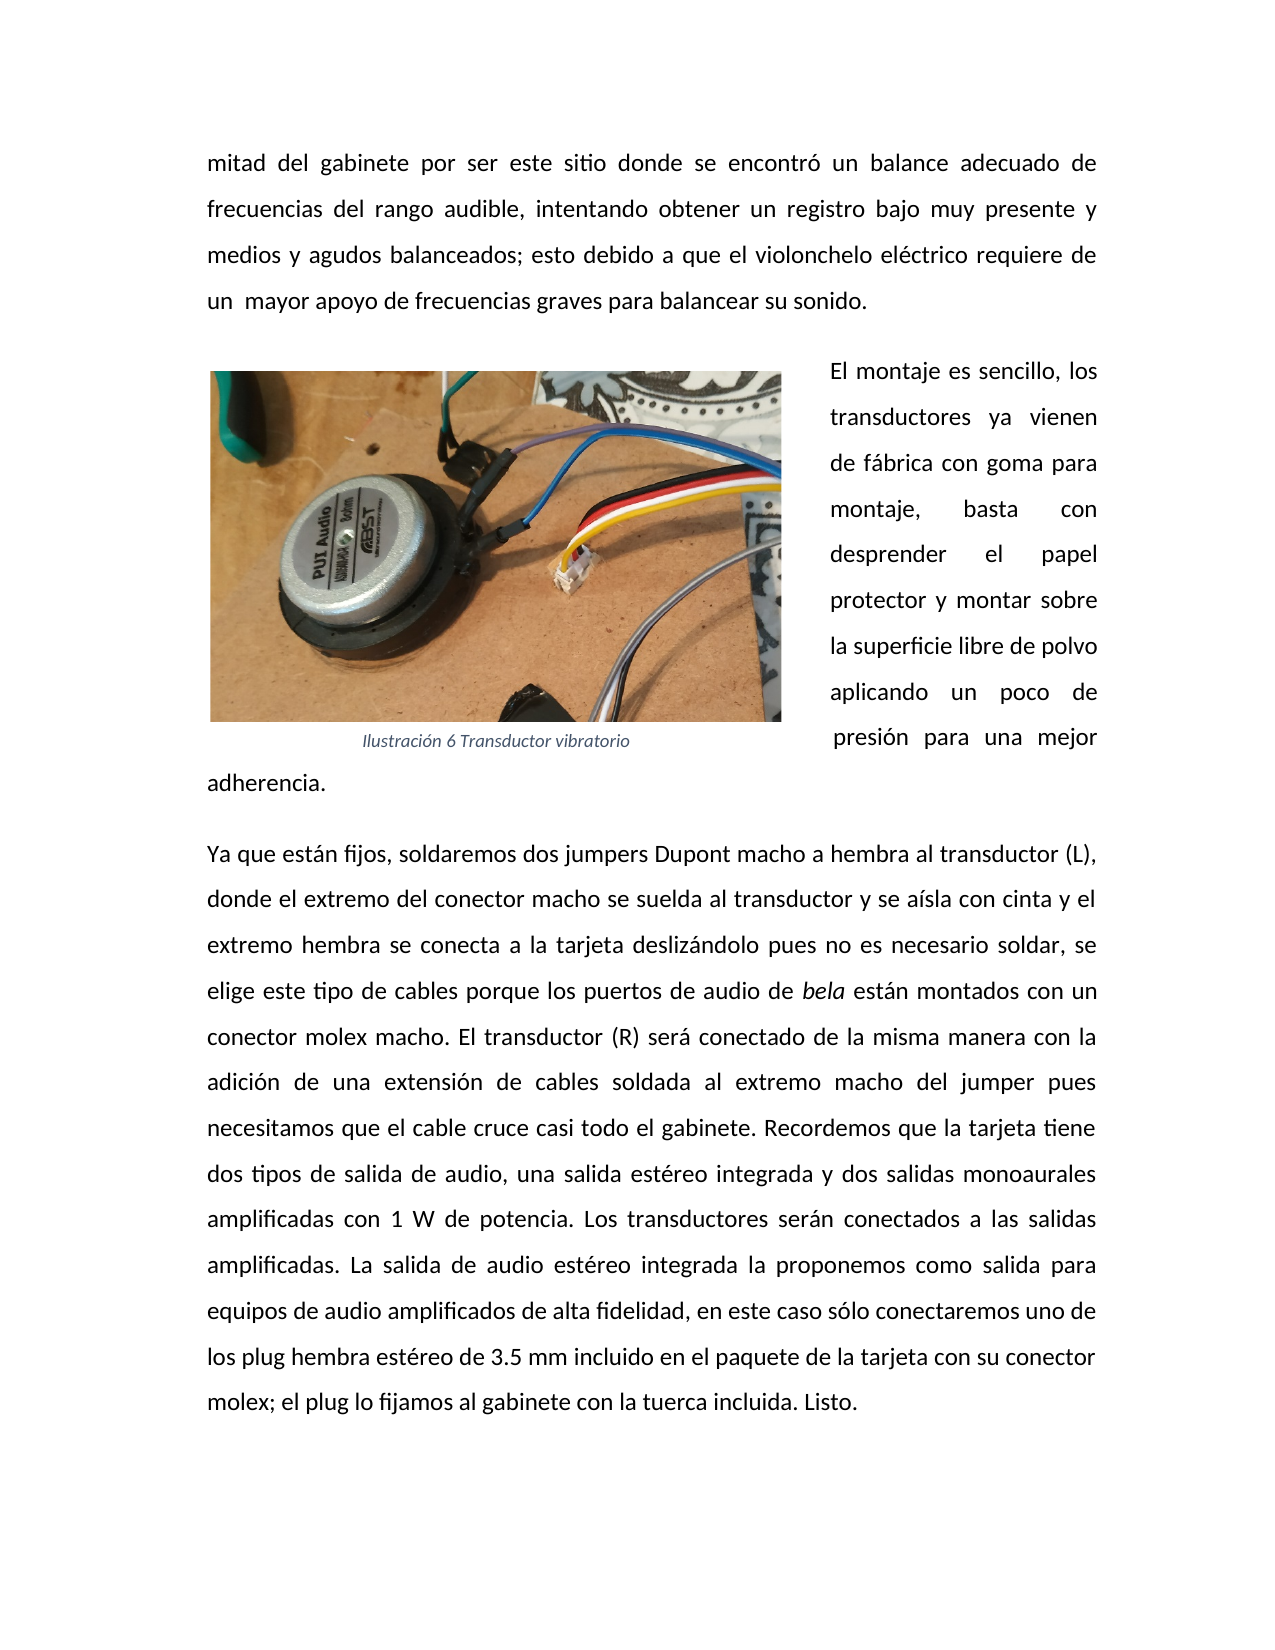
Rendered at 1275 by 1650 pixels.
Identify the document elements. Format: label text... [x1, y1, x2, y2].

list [177, 1366, 1098, 1488]
picture [209, 279, 785, 632]
list Ya que están fijos, soldaremos dos jumpers Dupont macho a hembra al transductor (L), donde el extremo del conector macho se suelda al transductor y se aísla con cinta y el extremo hembra se conecta a la tarjeta deslizándolo pues no es necesario soldar, se elige este tipo de cables porque los puertos de audio de bela están montados con un conector molex macho. El transductor (R) será conectado de la misma manera con la adición de una extensión de cables soldada al extremo macho del jumper pues necesitamos que el cable cruce casi todo el gabinete. Recordemos que la tarjeta tiene dos tipos de salida de audio, una salida estéreo integrada y dos salidas monoaurales amplificadas con 1 W de potencia. Los transductores serán conectados a las salidas amplificadas. La salida de audio estéreo integrada la proponemos como salida para equipos de audio amplificados de alta fidelidad, en este caso sólo conectaremos uno de los plug hembra estéreo de 3.5 mm incluido en el paquete de la tarjeta con su conector molex; el plug lo fijamos al gabinete con la tuerca incluida. Listo. [207, 746, 1098, 1326]
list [177, 148, 1098, 224]
